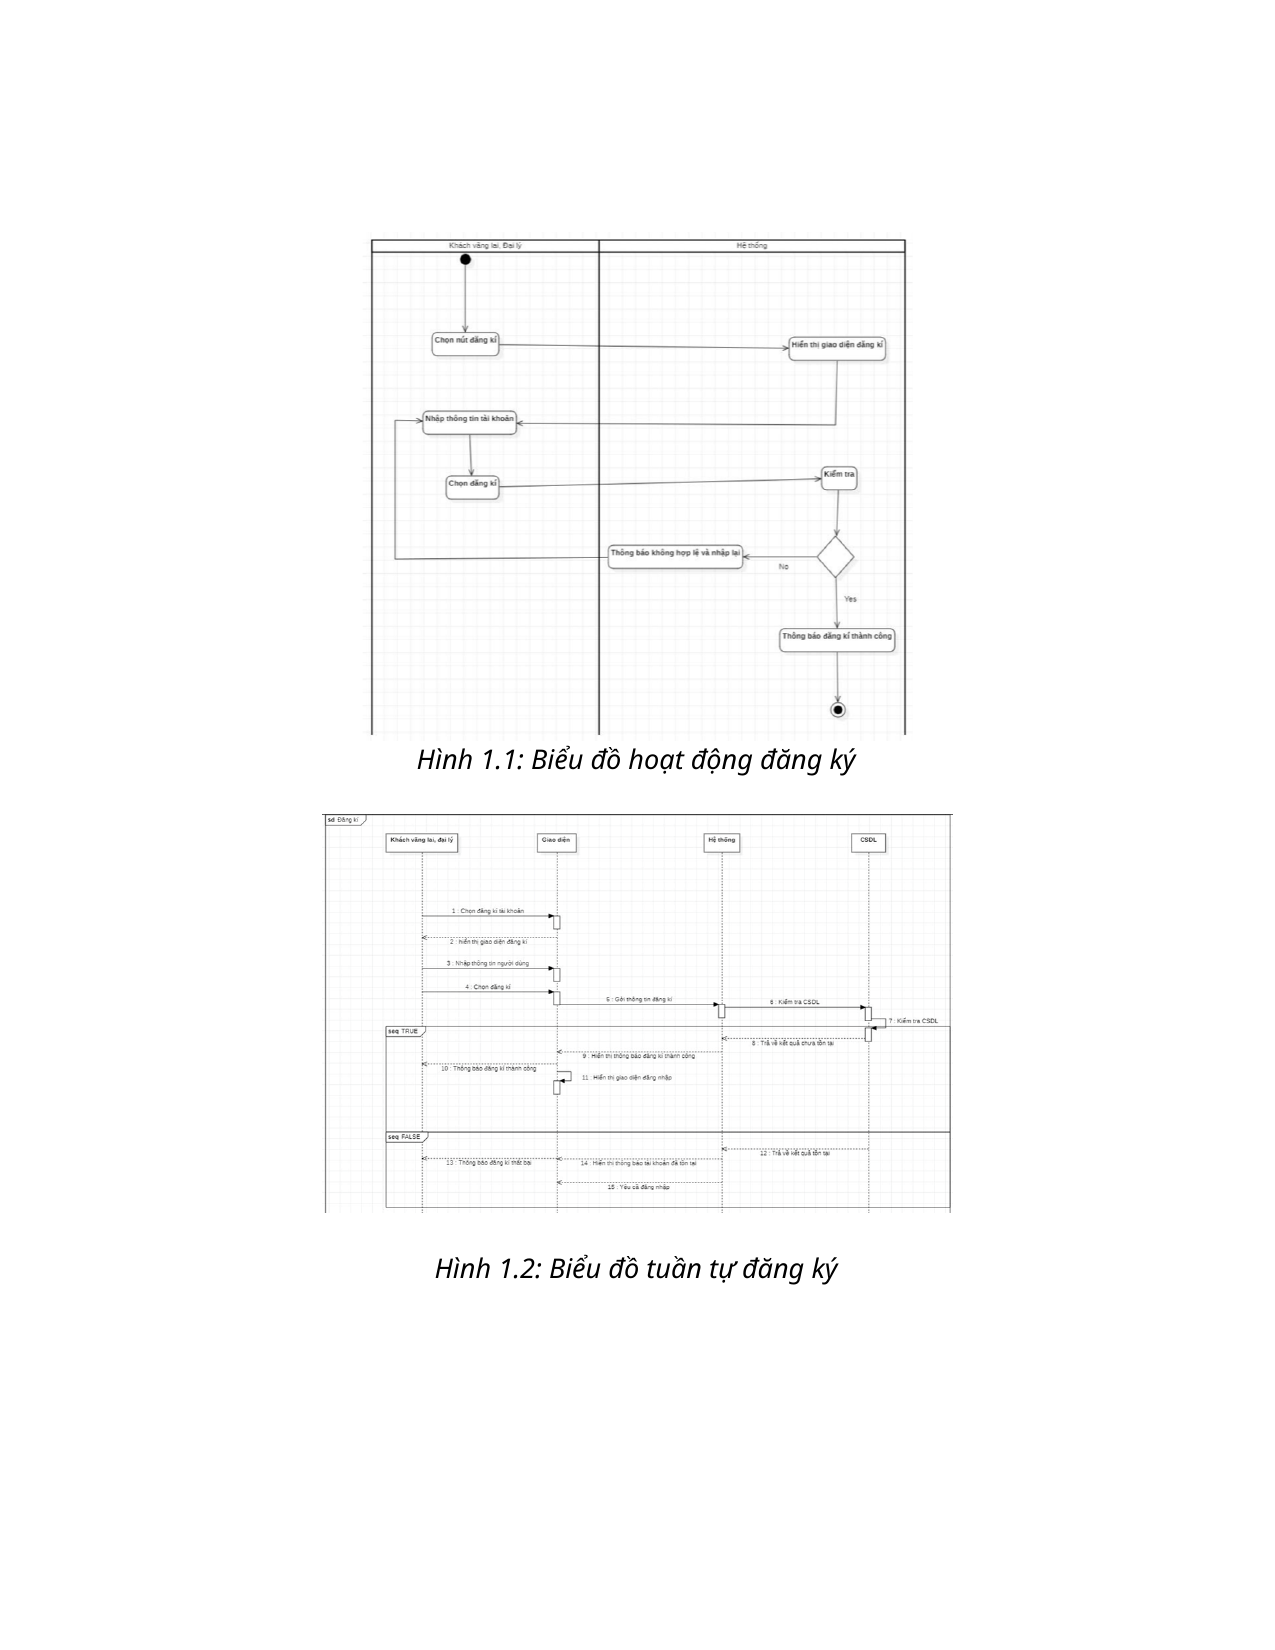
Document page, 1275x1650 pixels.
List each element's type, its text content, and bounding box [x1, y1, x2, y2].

picture [322, 814, 953, 1213]
picture [362, 232, 913, 741]
text Hình 1.2: Biểu đồ tuần tự đăng ký [150, 1250, 1125, 1287]
text Hình 1.1: Biểu đồ hoạt động đăng ký [150, 741, 1125, 777]
